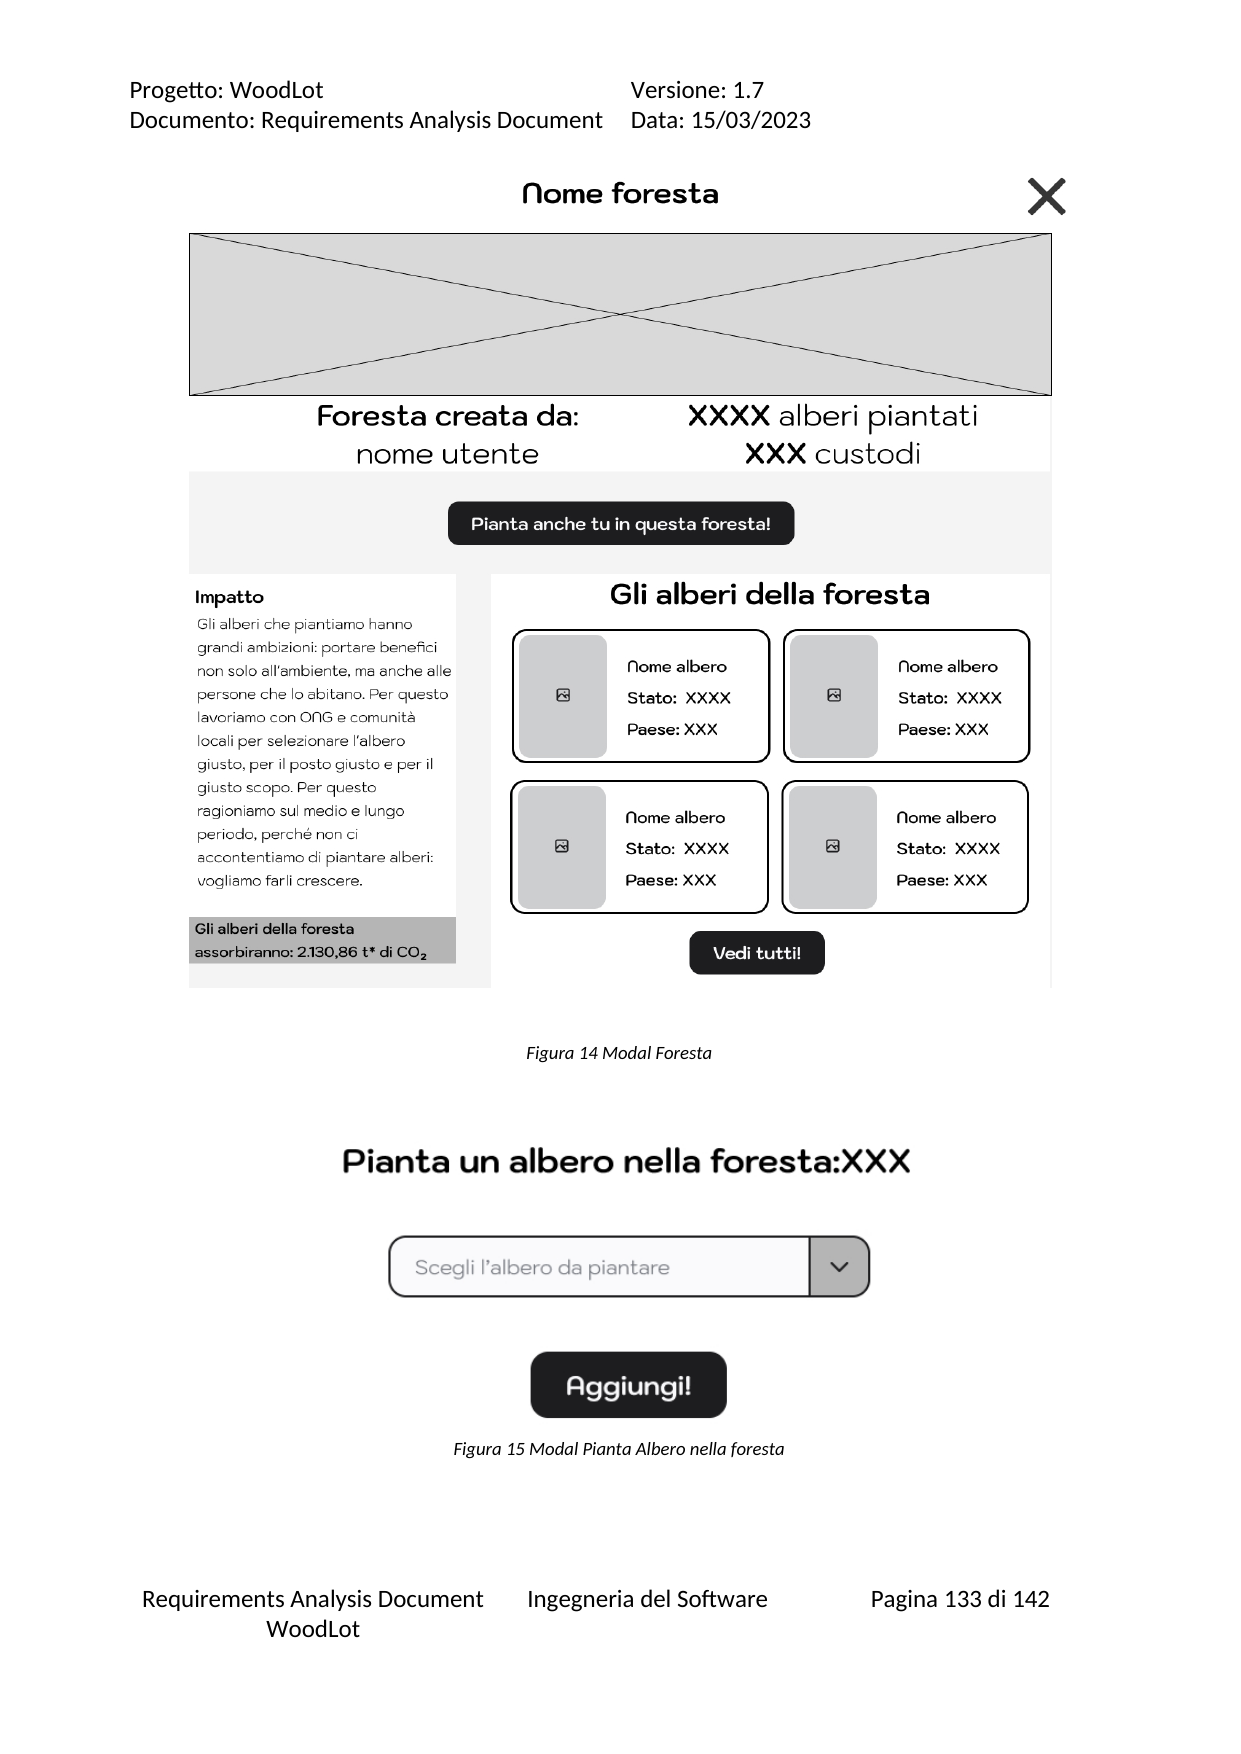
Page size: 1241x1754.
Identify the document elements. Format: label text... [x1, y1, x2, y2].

picture [153, 165, 1087, 1042]
text Figura 15 Modal Pianta Albero nella foresta [118, 1437, 1122, 1460]
picture [298, 1115, 942, 1438]
text Figura 14 Modal Foresta [118, 1041, 1122, 1064]
